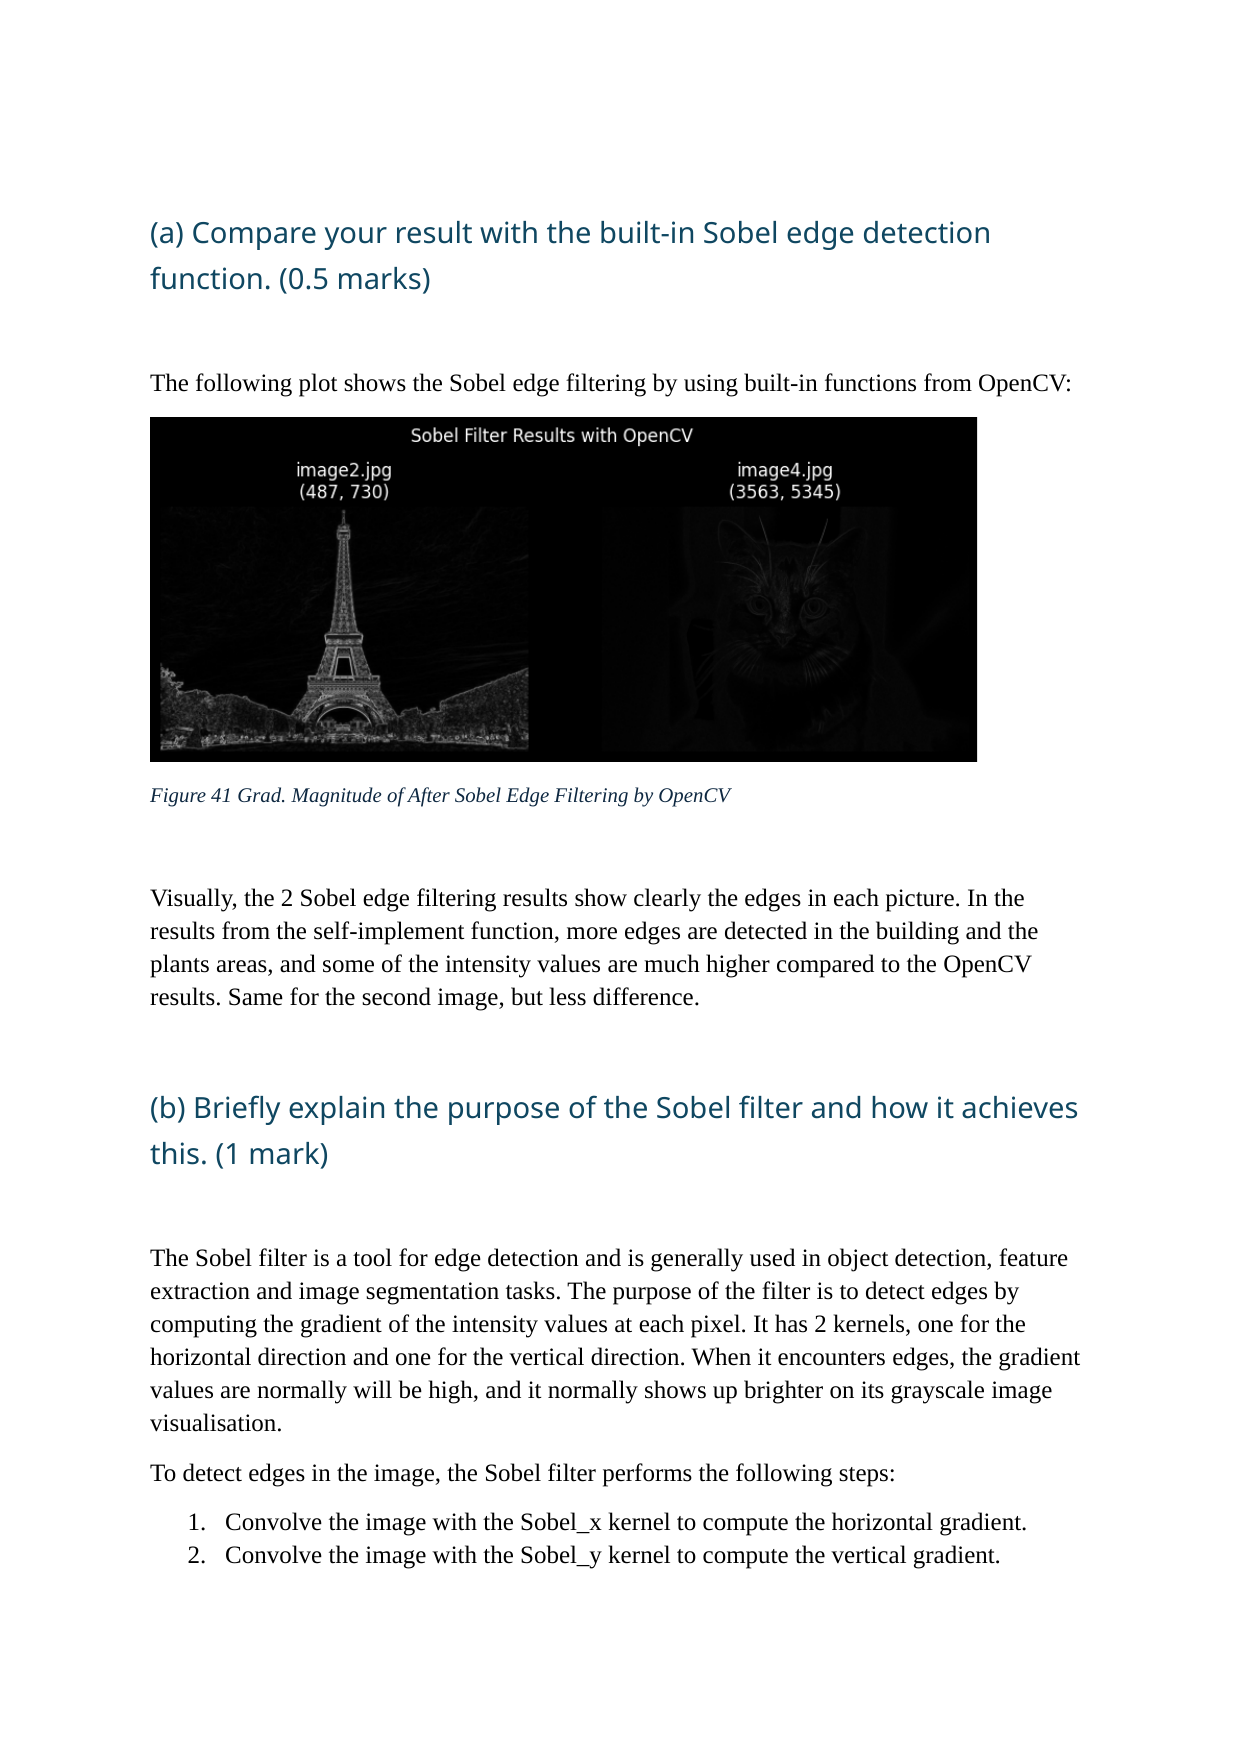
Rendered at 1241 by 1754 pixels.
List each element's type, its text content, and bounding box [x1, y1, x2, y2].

list Convolve the image with the Sobel_x kernel to compute the horizontal gradient. [187, 1507, 1090, 1536]
text Figure 41 Grad. Magnitude of After Sobel Edge Filtering by OpenCV [150, 783, 1090, 807]
text The Sobel filter is a tool for edge detection and is generally used in object detection, feature extraction and image segmentation tasks. The purpose of the filter is to detect edges by computing the gradient of the intensity values at each pixel. It has 2 kernels, one for the horizontal direction and one for the vertical direction. When it encounters edges, the gradient values are normally will be high, and it normally shows up brighter on its grayscale image visualisation. [150, 1243, 1090, 1437]
picture [150, 417, 978, 762]
list Convolve the image with the Sobel_y kernel to compute the vertical gradient. [187, 1541, 1090, 1569]
text To detect edges in the image, the Sobel filter performs the following steps: [150, 1458, 1090, 1487]
text Visually, the 2 Sobel edge filtering results show clearly the edges in each picture. In the results from the self-implement function, more edges are detected in the building and the plants areas, and some of the intensity values are much higher compared to the OpenCV results. Same for the second image, but less difference. [150, 883, 1090, 1011]
subtitle (b) Briefly explain the purpose of the Sobel filter and how it achieves this. (1 mark) [150, 1088, 1090, 1173]
text The following plot shows the Sobel edge filtering by using built-in functions from OpenCV: [150, 368, 1090, 396]
subtitle (a) Compare your result with the built-in Sobel edge detection function. (0.5 marks) [150, 212, 1090, 298]
